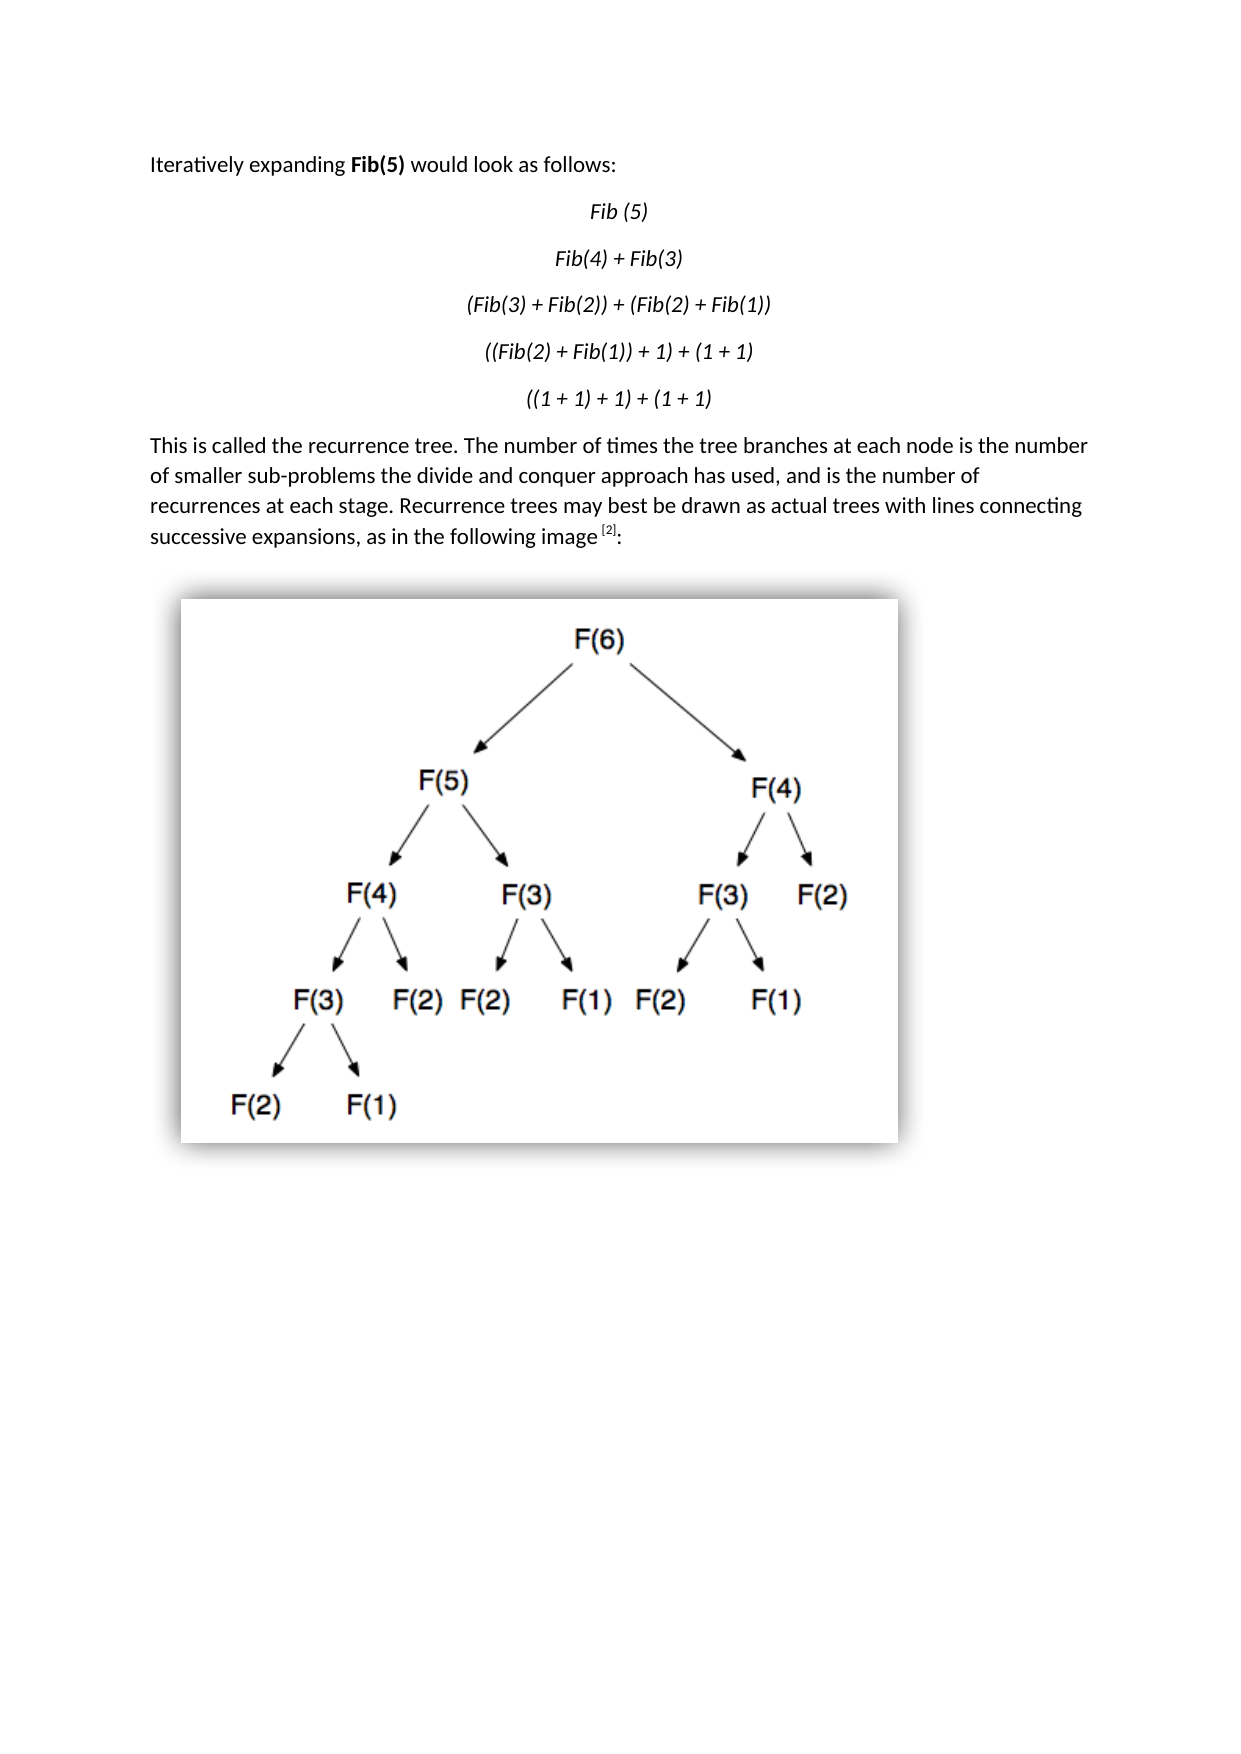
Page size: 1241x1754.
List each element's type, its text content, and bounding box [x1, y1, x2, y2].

text Iteratively expanding Fib(5) would look as follows: [150, 150, 1090, 178]
text (Fib(3) + Fib(2)) + (Fib(2) + Fib(1)) [150, 291, 1090, 319]
text ((Fib(2) + Fib(1)) + 1) + (1 + 1) [150, 337, 1090, 366]
text This is called the recurrence tree. The number of times the tree branches at each node is the number of smaller sub-problems the divide and conquer approach has used, and is the number of recurrences at each stage. Recurrence trees may best be drawn as actual trees with lines connecting successive expansions, as in the following image [2]: [150, 431, 1090, 550]
picture [181, 599, 898, 1143]
text ((1 + 1) + 1) + (1 + 1) [150, 384, 1090, 412]
text Fib(4) + Fib(3) [150, 244, 1090, 272]
text Fib (5) [150, 197, 1090, 225]
